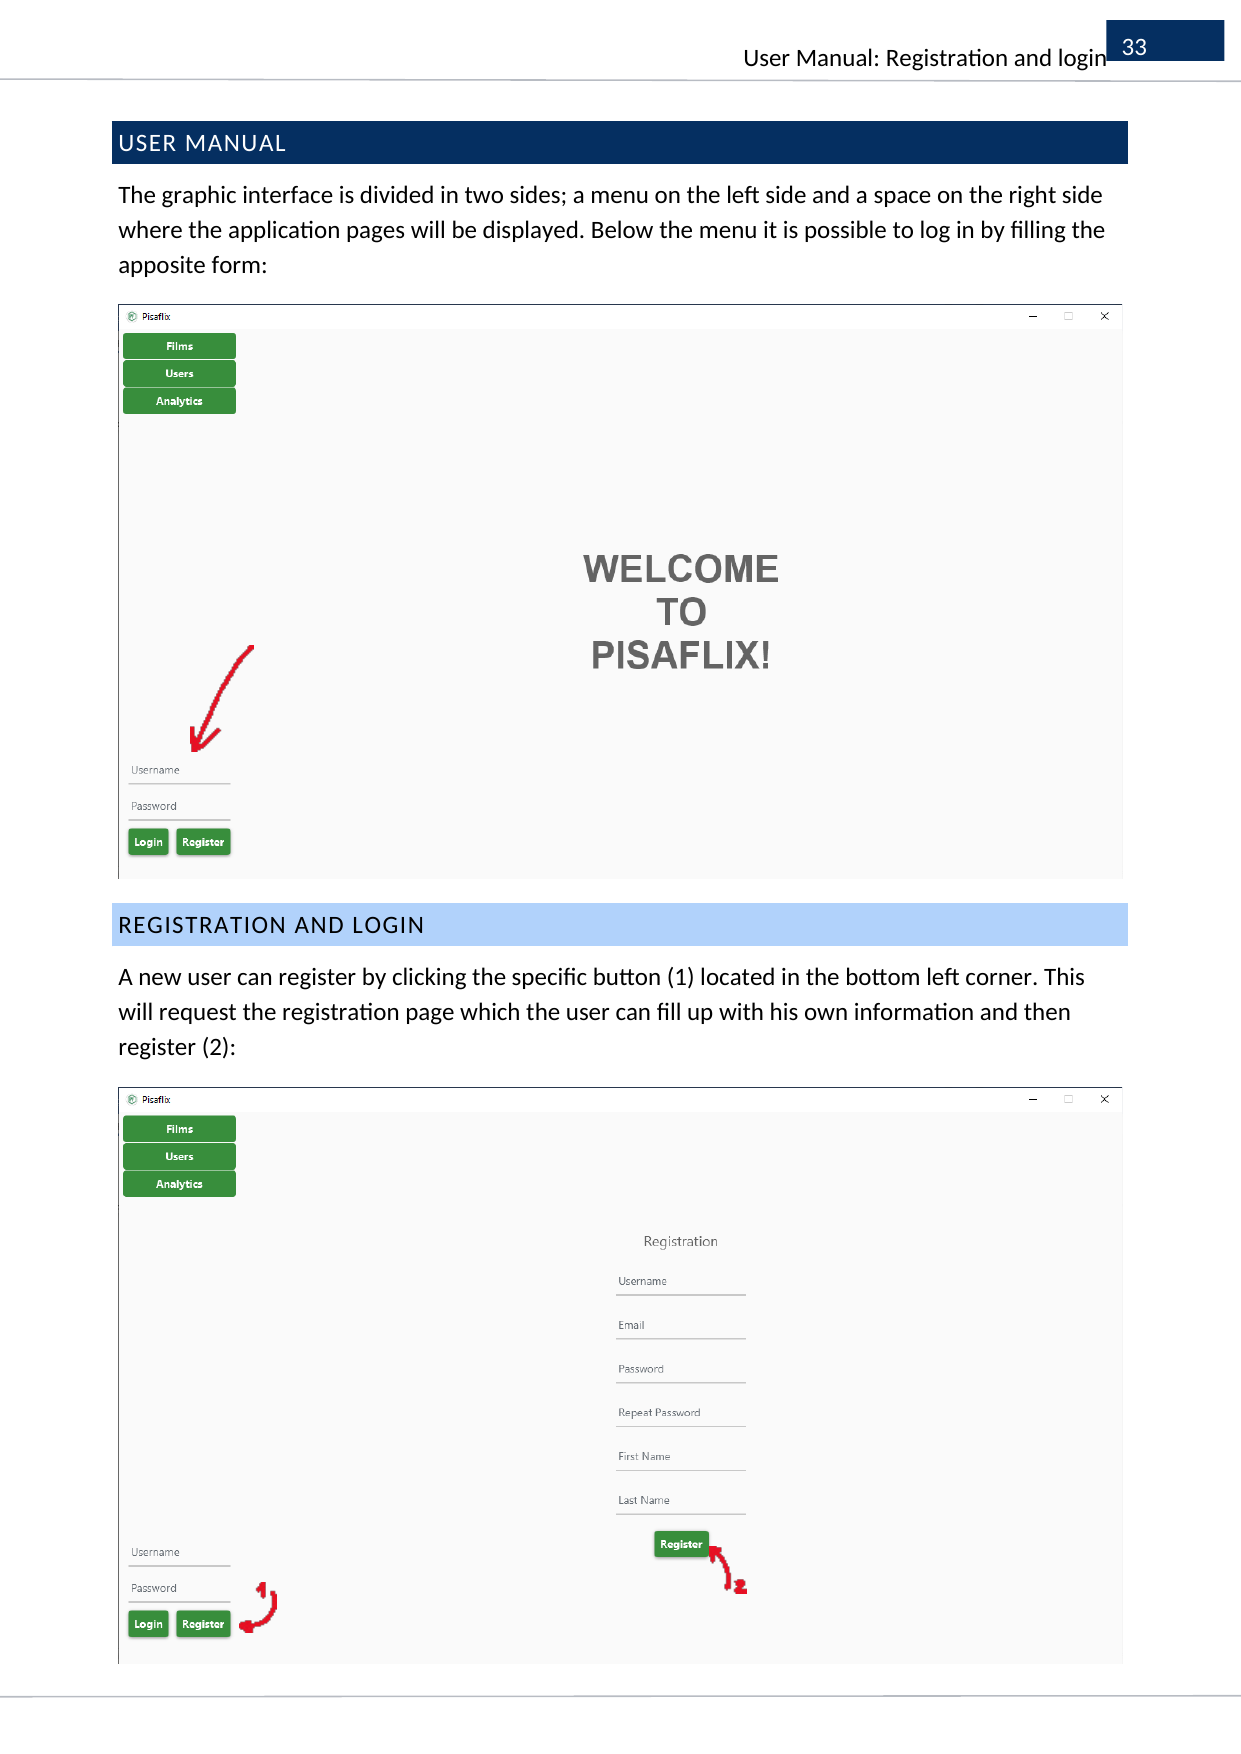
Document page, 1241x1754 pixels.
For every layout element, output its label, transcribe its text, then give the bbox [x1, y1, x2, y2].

subtitle Registration and login [118, 910, 1122, 940]
subtitle User Manual [118, 127, 1122, 158]
text The graphic interface is divided in two sides; a menu on the left side and a space on the right side where the application pages will be displayed. Below the menu it is possible to log in by filling the apposite form: [118, 179, 1122, 279]
picture [118, 1087, 1123, 1664]
text A new user can register by clicking the specific button (1) located in the bottom left corner. This will request the registration page which the user can fill up with his own information and then register (2): [118, 961, 1122, 1062]
picture [118, 304, 1123, 879]
